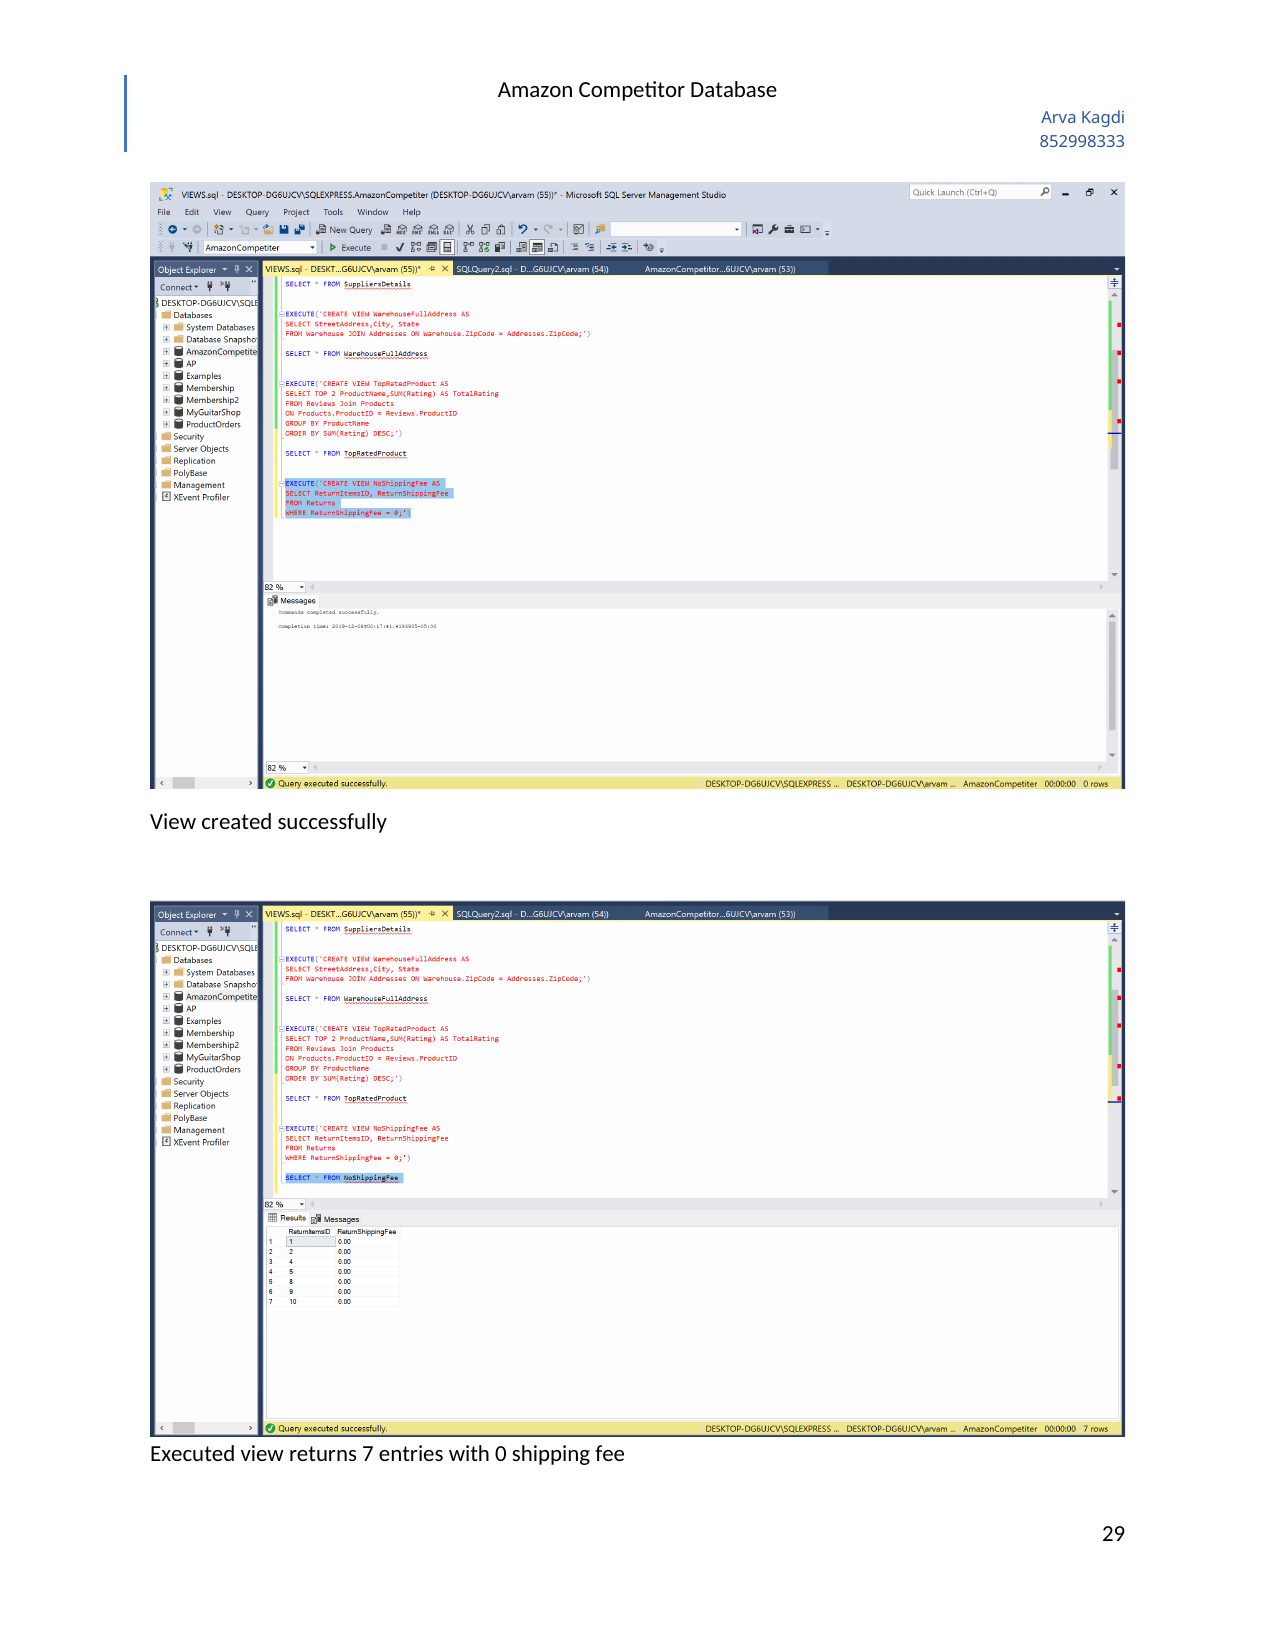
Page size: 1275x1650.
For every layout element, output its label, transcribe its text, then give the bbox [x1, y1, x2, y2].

picture [150, 900, 1125, 1437]
picture [150, 182, 1125, 789]
text Executed view returns 7 entries with 0 shipping fee [150, 1439, 1125, 1467]
text View created successfully [150, 807, 1125, 835]
